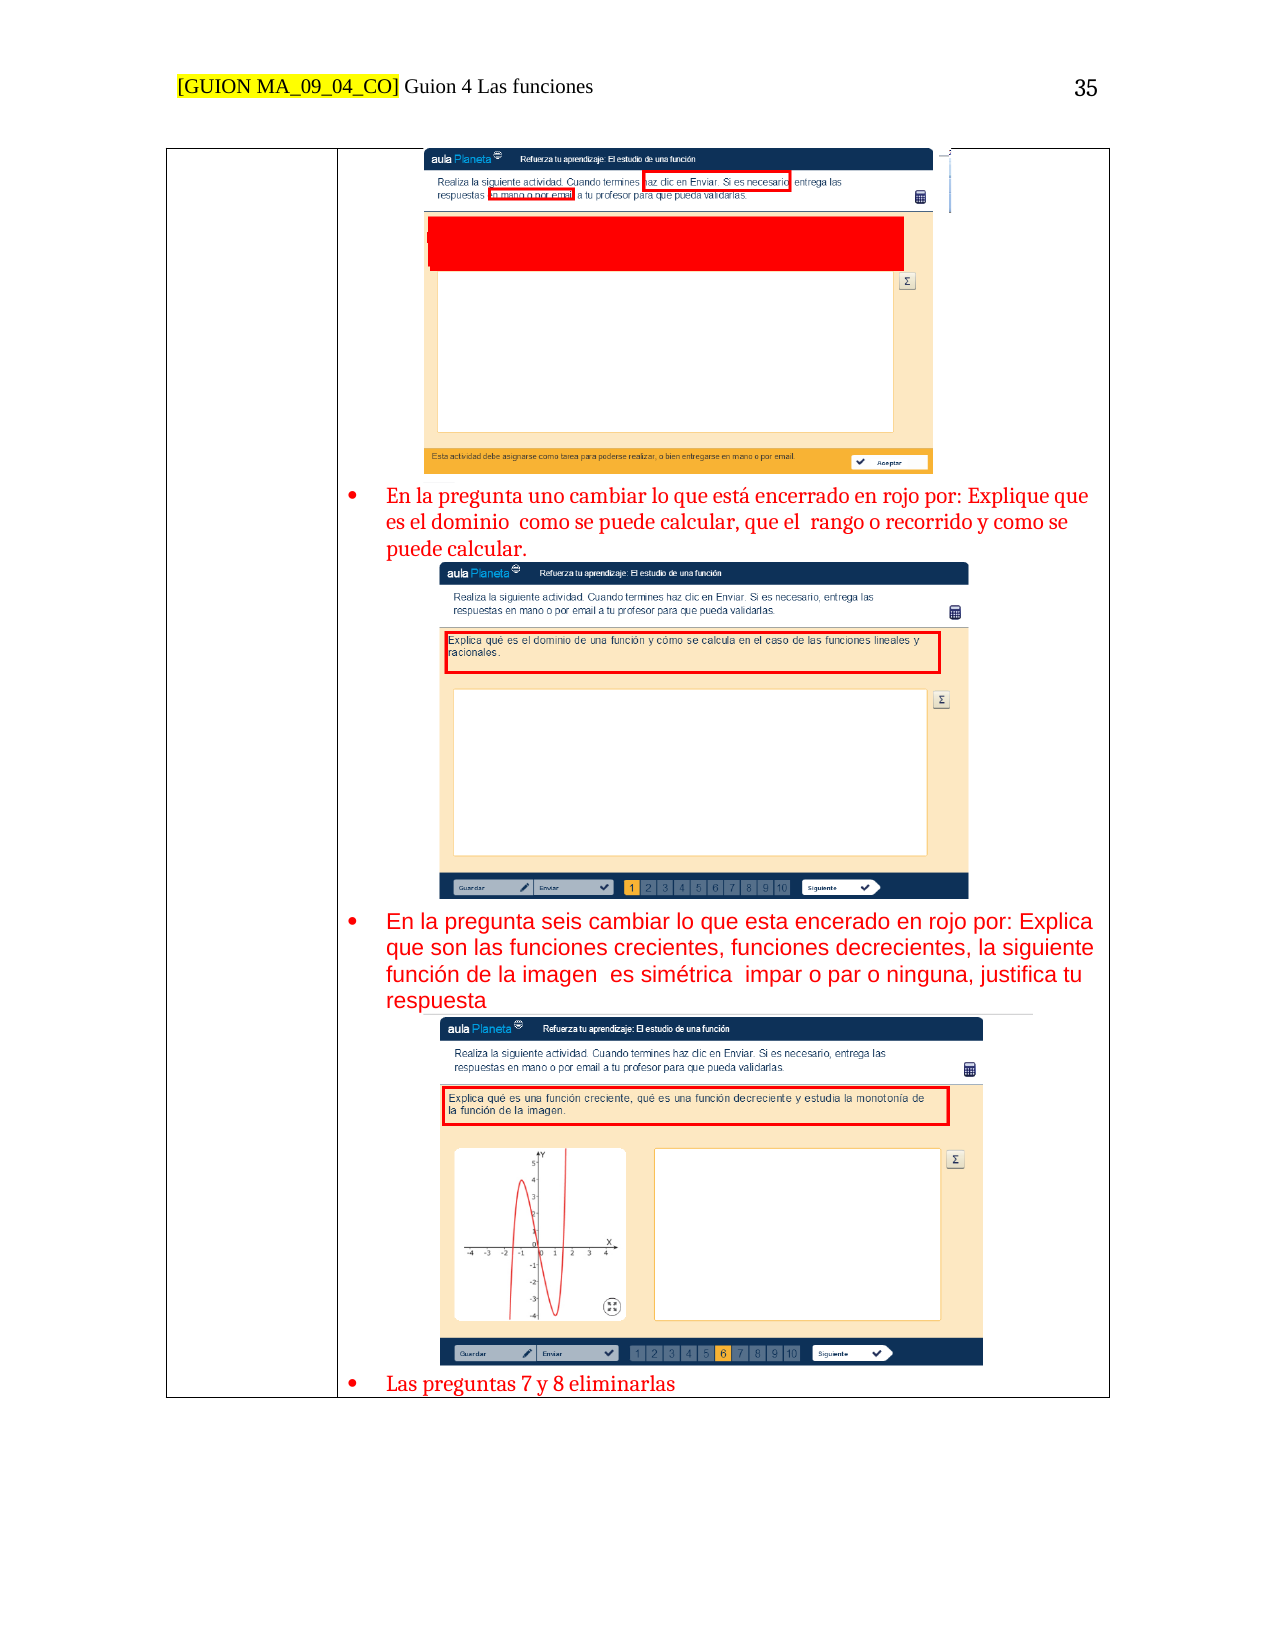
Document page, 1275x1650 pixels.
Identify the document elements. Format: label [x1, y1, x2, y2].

picture [423, 1013, 1033, 1371]
picture [423, 148, 952, 483]
picture [423, 561, 997, 908]
table_cell [338, 149, 1109, 1397]
table_cell [167, 149, 337, 1397]
